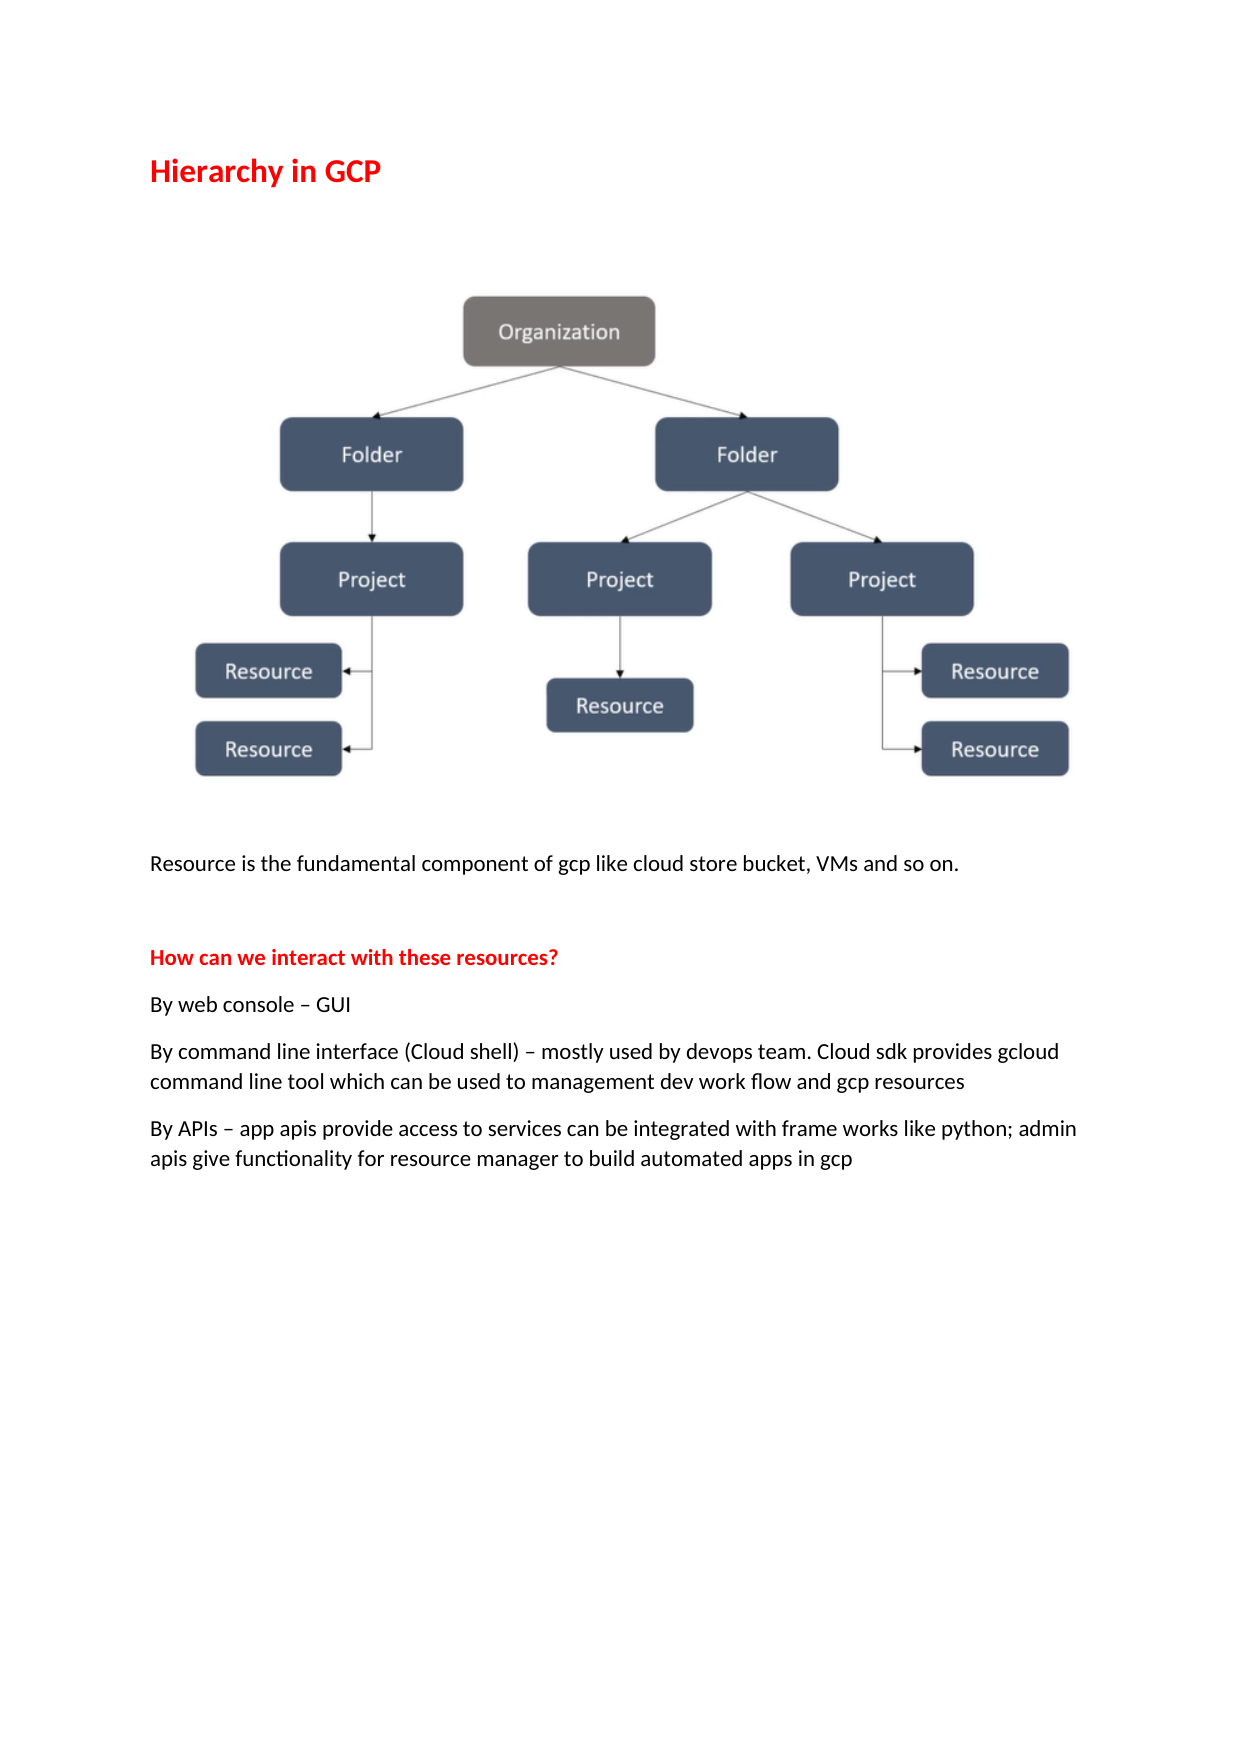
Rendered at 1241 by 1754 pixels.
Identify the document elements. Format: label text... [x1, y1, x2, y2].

text By web console – GUI [150, 990, 1090, 1018]
text By APIs – app apis provide access to services can be integrated with frame works like python; admin apis give functionality for resource manager to build automated apps in gcp [150, 1114, 1090, 1172]
picture [150, 257, 1090, 784]
text Resource is the fundamental component of gcp like cloud store bucket, VMs and so on. [150, 849, 1090, 877]
text How can we interact with these resources? [150, 943, 1090, 971]
text By command line interface (Cloud shell) – mostly used by devops team. Cloud sdk provides gcloud command line tool which can be used to management dev work flow and gcp resources [150, 1037, 1090, 1095]
text Hierarchy in GCP [150, 150, 1090, 191]
